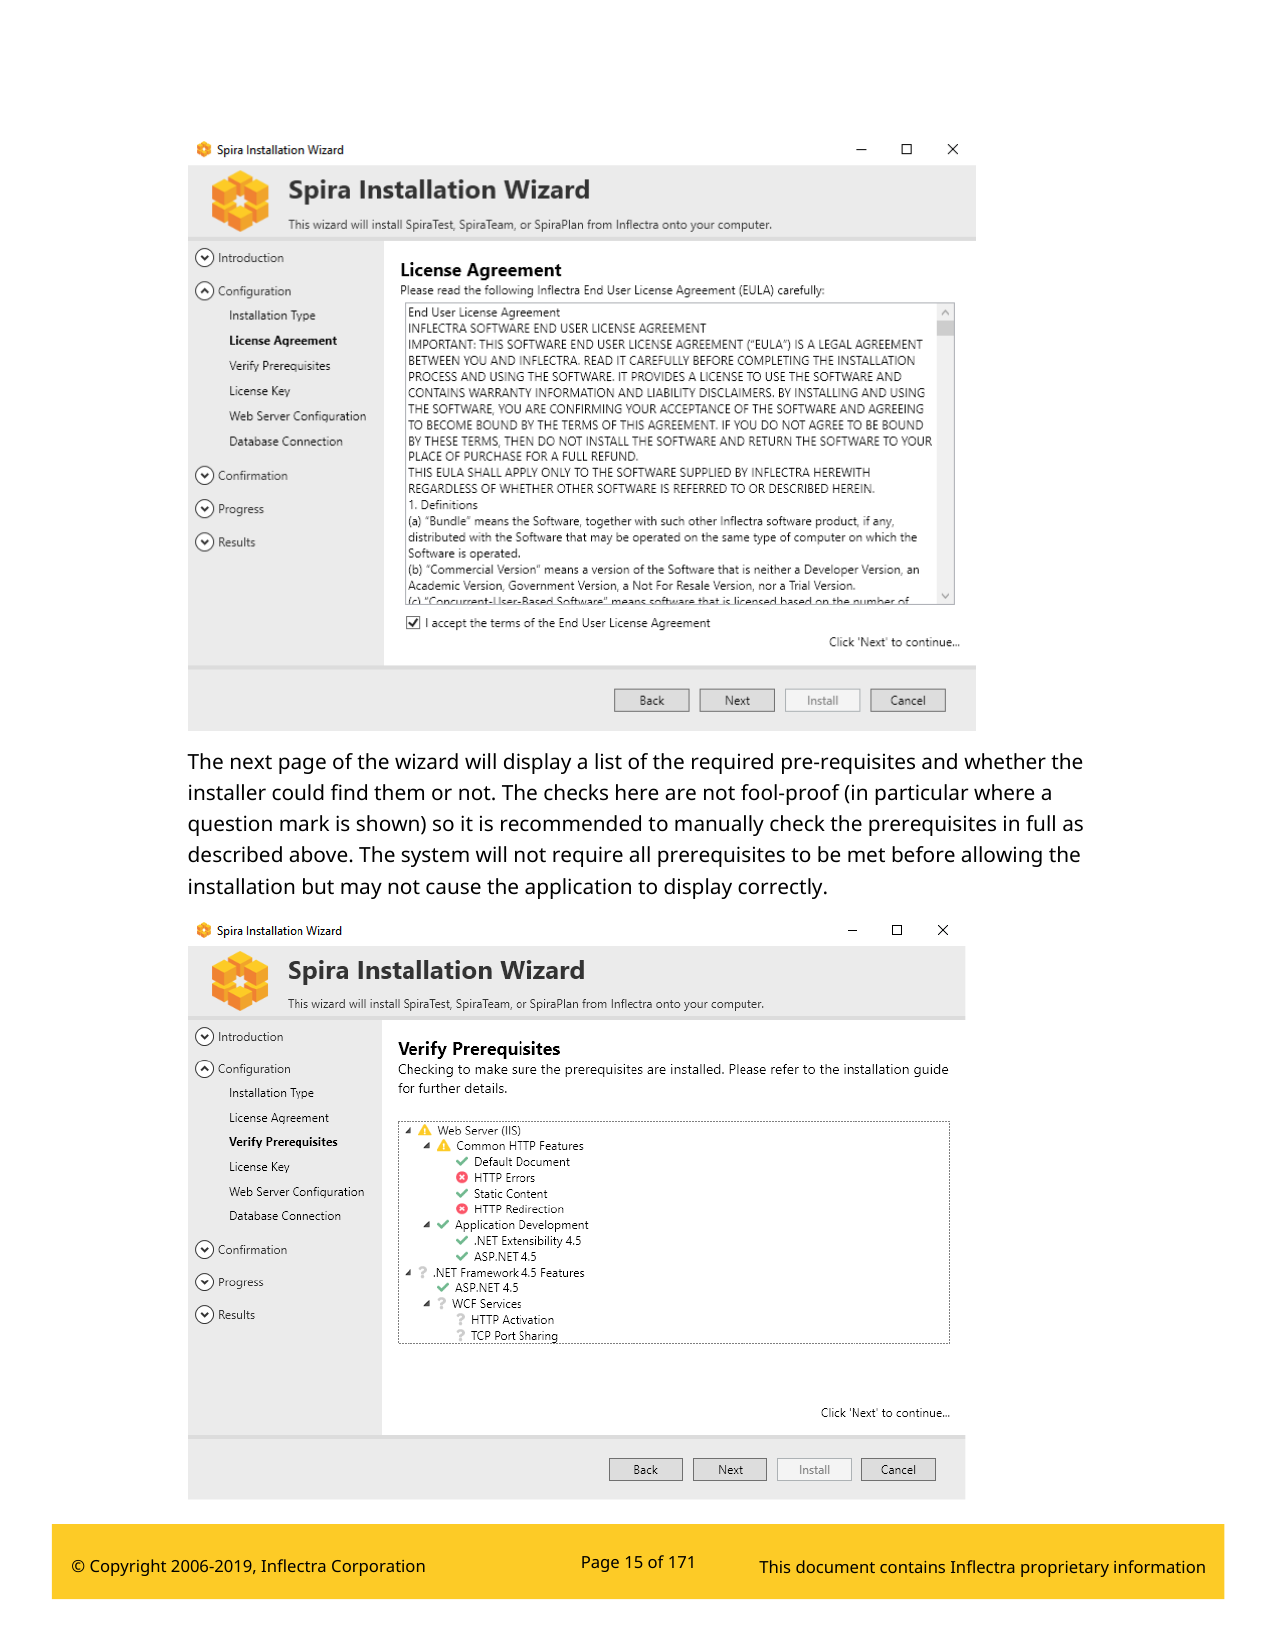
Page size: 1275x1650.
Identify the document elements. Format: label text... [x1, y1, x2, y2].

text The next page of the wizard will display a list of the required pre-requisites and whether the installer could find them or not. The checks here are not fool-proof (in particular where a question mark is shown) so it is recommended to manually check the prerequisites in full as described above. The system will not require all prerequisites to be met before allowing the installation but may not cause the application to display correctly. [187, 747, 1087, 900]
picture [187, 135, 977, 732]
picture [187, 915, 966, 1500]
